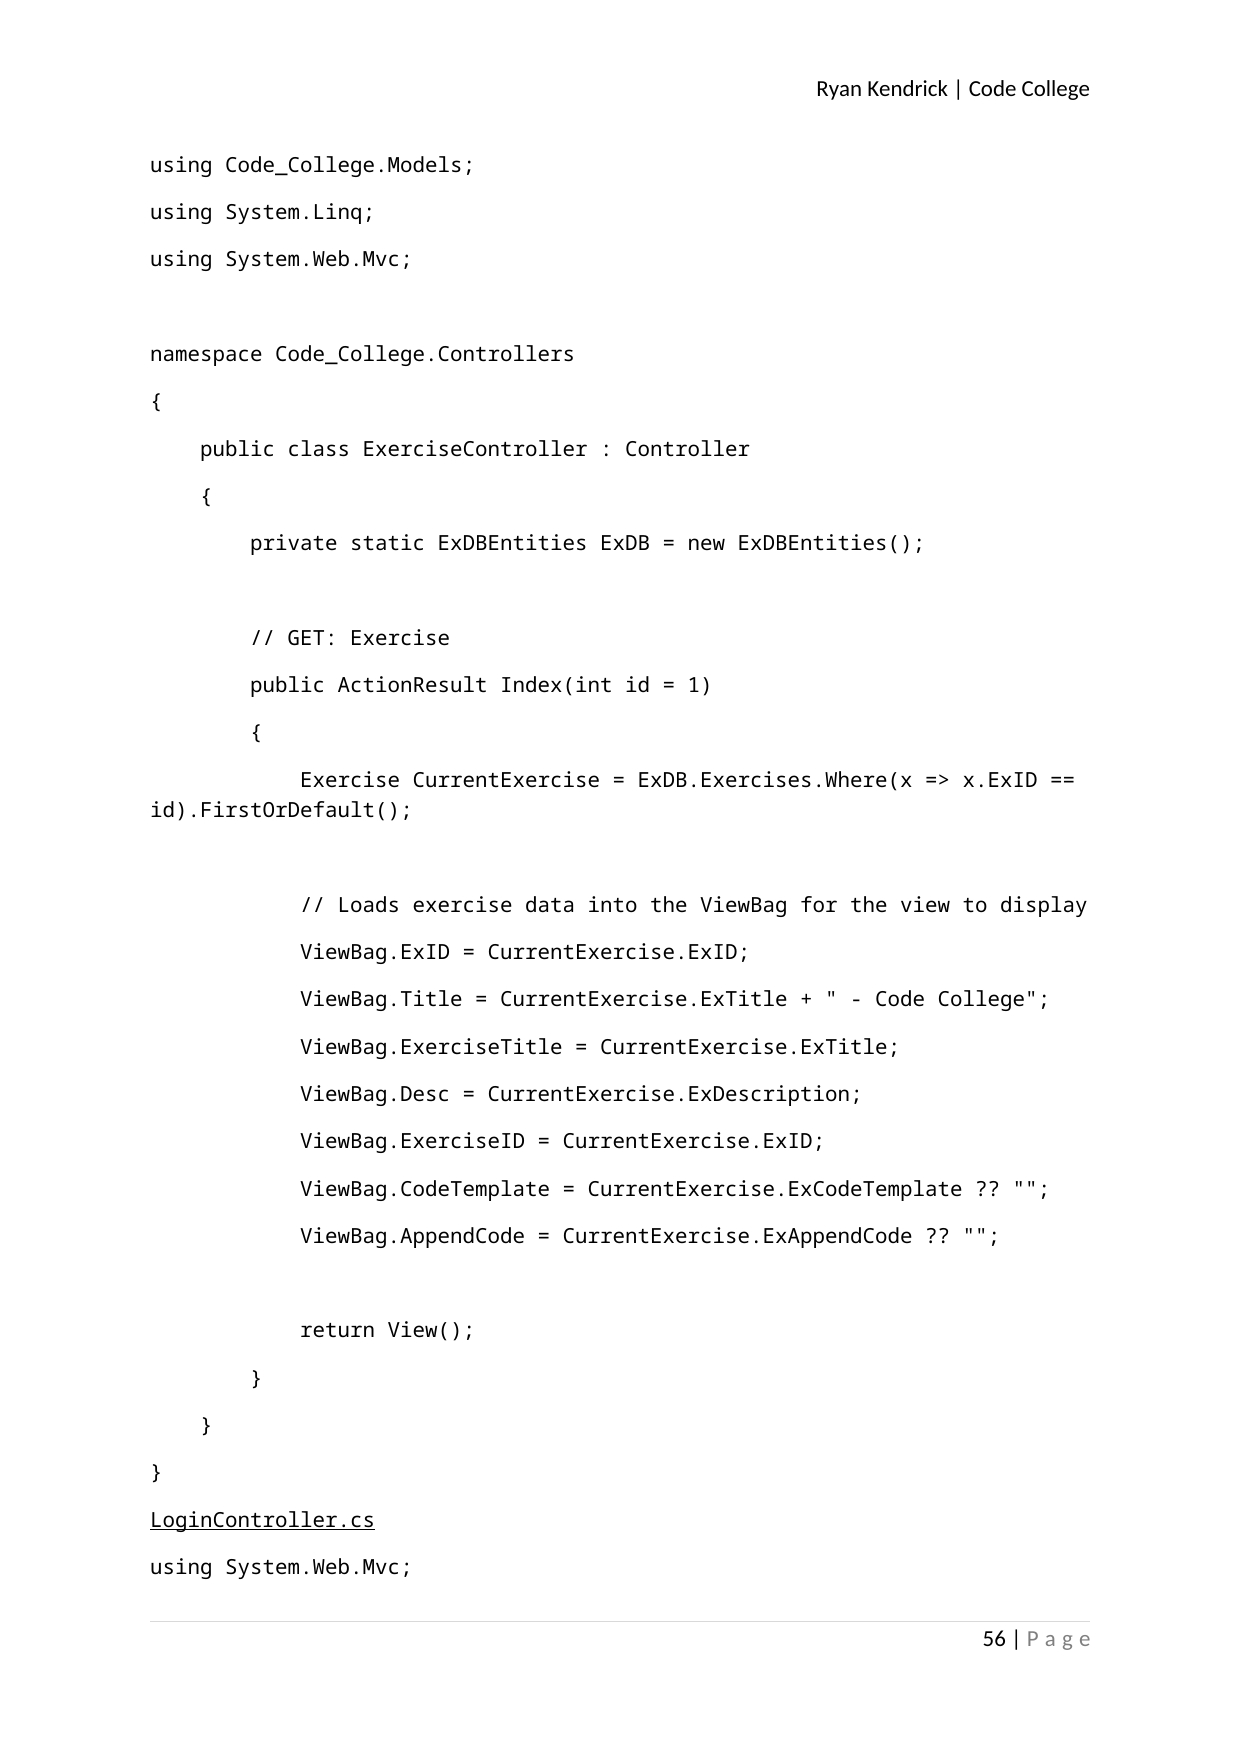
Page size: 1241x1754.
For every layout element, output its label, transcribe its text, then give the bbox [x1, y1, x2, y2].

text using System.Web.Mvc; [150, 1552, 1090, 1581]
text using System.Linq; [150, 197, 1090, 226]
text { [150, 386, 1090, 415]
text ViewBag.ExerciseTitle = CurrentExercise.ExTitle; [150, 1032, 1090, 1060]
text // GET: Exercise [150, 623, 1090, 651]
text using Code_College.Models; [150, 150, 1090, 178]
text LoginController.cs [150, 1505, 1090, 1533]
text ViewBag.CodeTemplate = CurrentExercise.ExCodeTemplate ?? ""; [150, 1174, 1090, 1202]
text ViewBag.ExerciseID = CurrentExercise.ExID; [150, 1126, 1090, 1155]
text { [150, 717, 1090, 746]
text private static ExDBEntities ExDB = new ExDBEntities(); [150, 528, 1090, 557]
text public class ExerciseController : Controller [150, 434, 1090, 462]
text ViewBag.Desc = CurrentExercise.ExDescription; [150, 1079, 1090, 1108]
text namespace Code_College.Controllers [150, 339, 1090, 368]
text ViewBag.Title = CurrentExercise.ExTitle + " - Code College"; [150, 984, 1090, 1013]
text using System.Web.Mvc; [150, 244, 1090, 273]
text public ActionResult Index(int id = 1) [150, 670, 1090, 699]
text } [150, 1363, 1090, 1391]
text ViewBag.AppendCode = CurrentExercise.ExAppendCode ?? ""; [150, 1221, 1090, 1249]
text Exercise CurrentExercise = ExDB.Exercises.Where(x => x.ExID == id).FirstOrDefault(); [150, 765, 1090, 824]
text // Loads exercise data into the ViewBag for the view to display [150, 890, 1090, 918]
text return View(); [150, 1316, 1090, 1344]
text { [150, 481, 1090, 509]
text ViewBag.ExID = CurrentExercise.ExID; [150, 937, 1090, 966]
text } [150, 1410, 1090, 1439]
text } [150, 1457, 1090, 1486]
